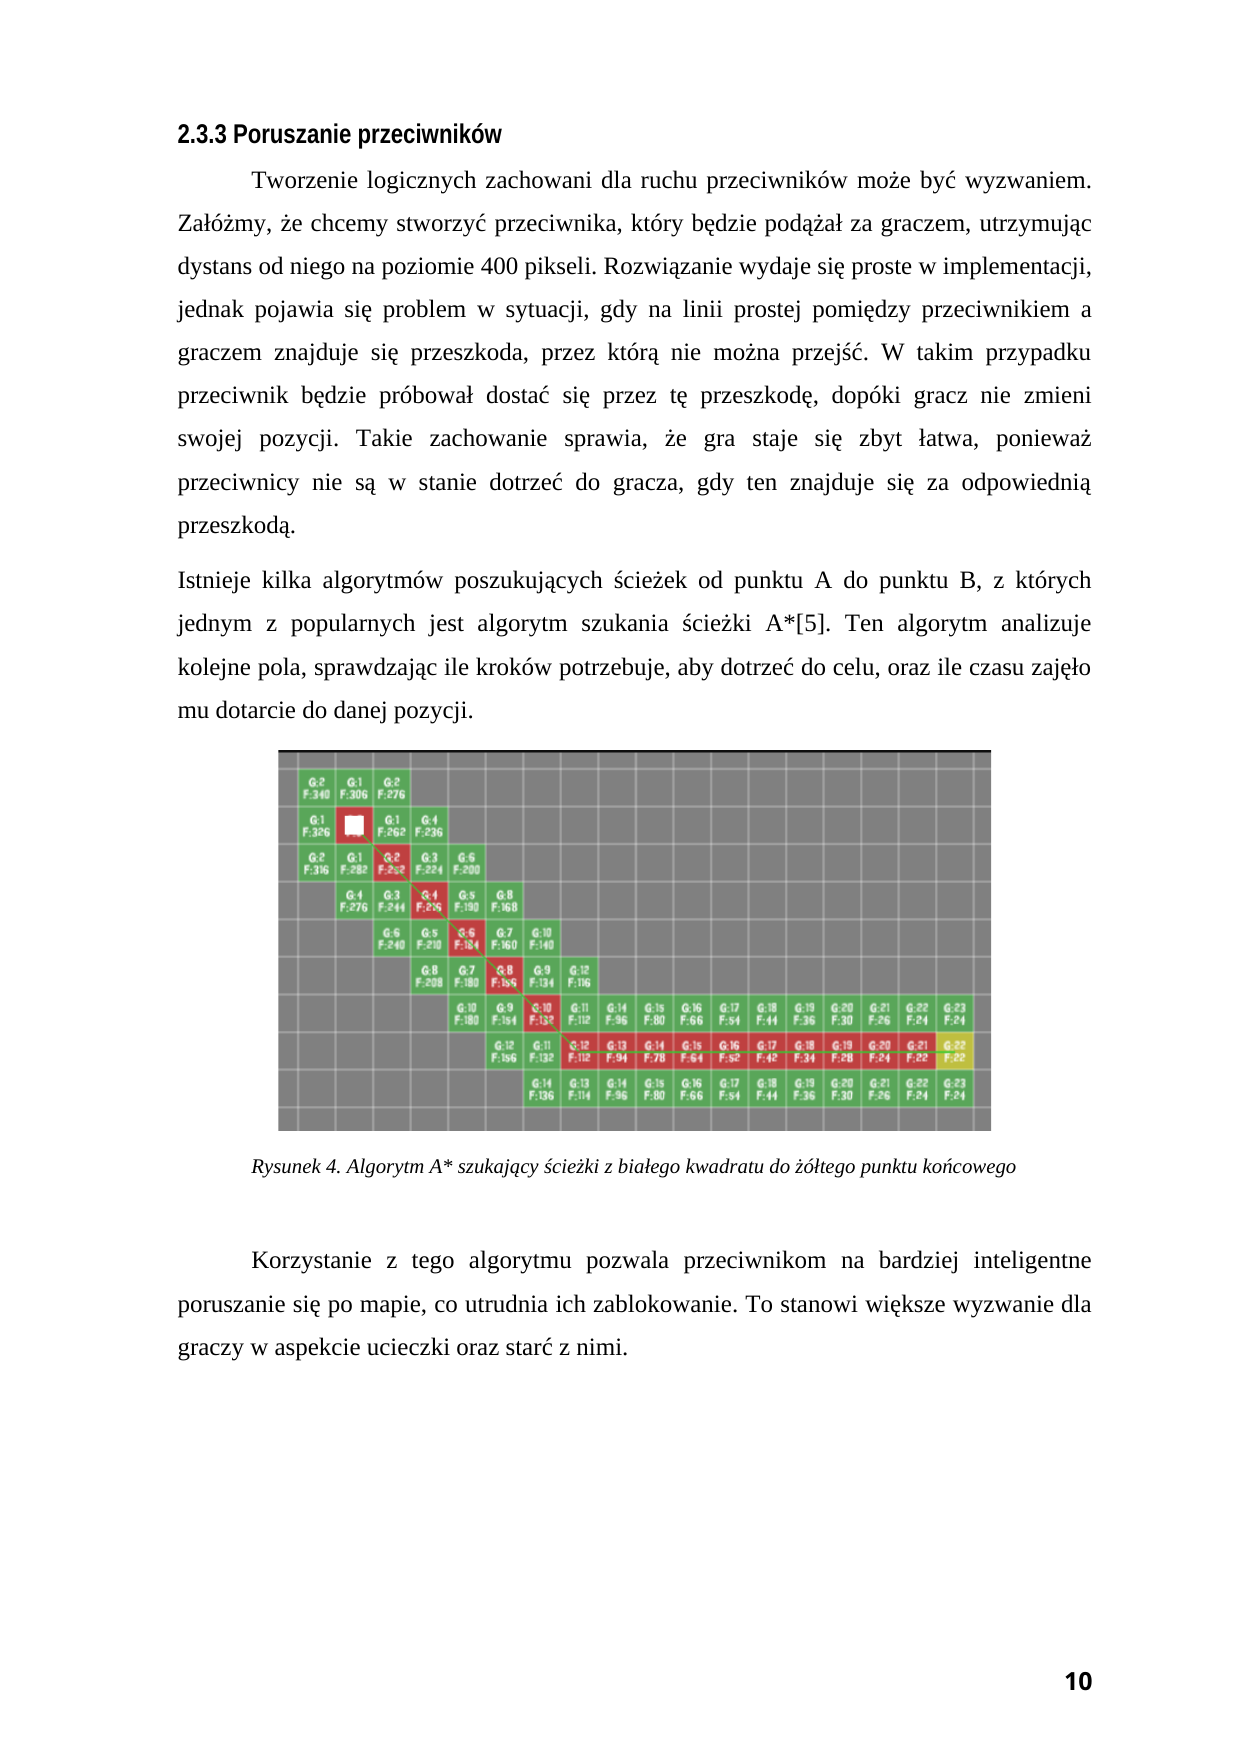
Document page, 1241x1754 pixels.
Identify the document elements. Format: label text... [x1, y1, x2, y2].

subtitle Tworzenie logicznych zachowani dla ruchu przeciwników może być wyzwaniem. Załóżmy, że chcemy stworzyć przeciwnika, który będzie podążał za graczem, utrzymując dystans od niego na poziomie 400 pikseli. Rozwiązanie wydaje się proste w implementacji, jednak pojawia się problem w sytuacji, gdy na linii prostej pomiędzy przeciwnikiem a graczem znajduje się przeszkoda, przez którą nie można przejść. W takim przypadku przeciwnik będzie próbował dostać się przez tę przeszkodę, dopóki gracz nie zmieni swojej pozycji. Takie zachowanie sprawia, że gra staje się zbyt łatwa, ponieważ przeciwnicy nie są w stanie dotrzeć do gracza, gdy ten znajduje się za odpowiednią przeszkodą. [177, 165, 1092, 538]
text 2.3.3 Poruszanie przeciwników [177, 118, 1092, 149]
subtitle Istnieje kilka algorytmów poszukujących ścieżek od punktu A do punktu B, z których jednym z popularnych jest algorytm szukania ścieżki A*[5]. Ten algorytm analizuje kolejne pola, sprawdzając ile kroków potrzebuje, aby dotrzeć do celu, oraz ile czasu zajęło mu dotarcie do danej pozycji. [177, 565, 1092, 723]
subtitle Korzystanie z tego algorytmu pozwala przeciwnikom na bardziej inteligentne poruszanie się po mapie, co utrudnia ich zablokowanie. To stanowi większe wyzwanie dla graczy w aspekcie ucieczki oraz starć z nimi. [177, 1202, 1092, 1361]
picture [278, 750, 992, 1131]
